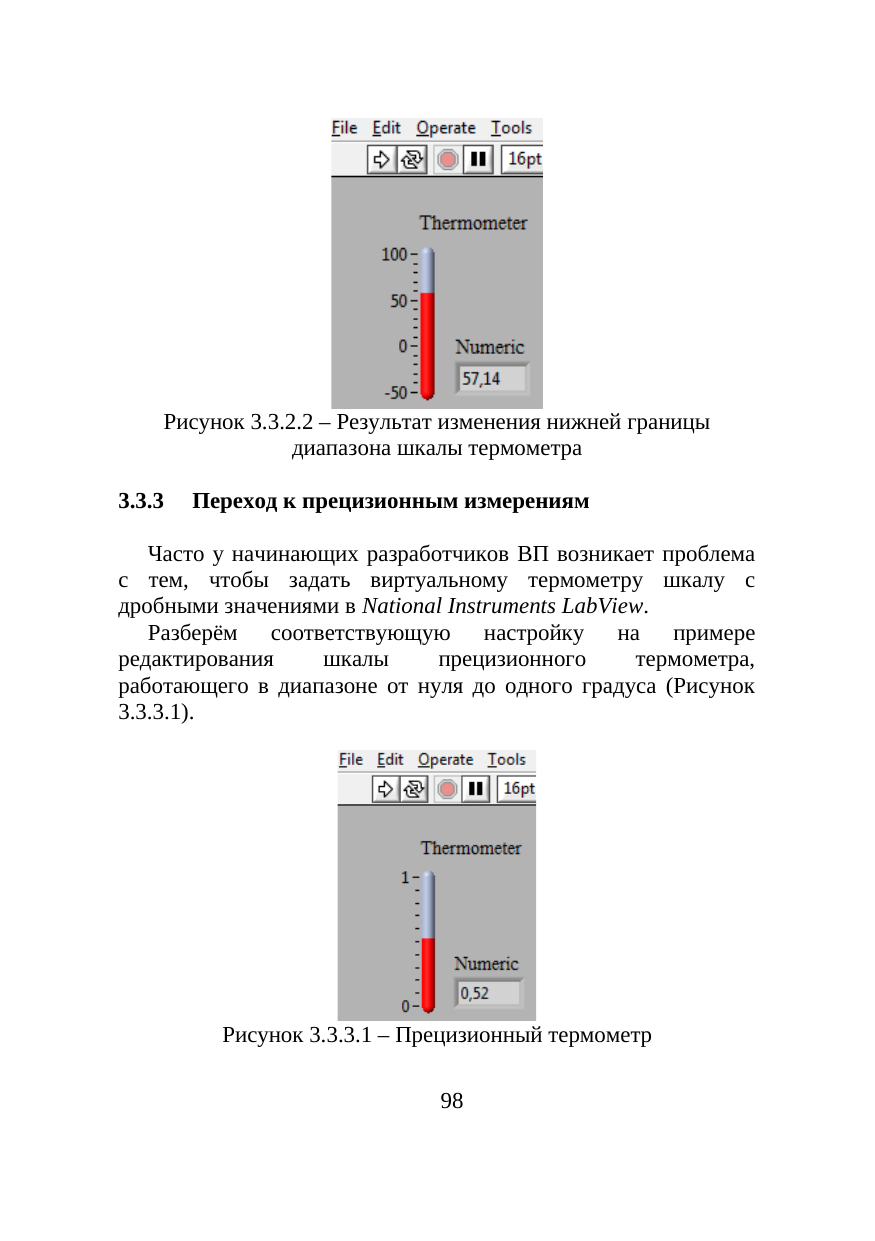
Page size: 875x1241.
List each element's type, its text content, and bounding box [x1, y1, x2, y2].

text Часто у начинающих разработчиков ВП возникает проблема с тем, чтобы задать виртуальному термометру шкалу с дробными значениями в National Instruments LabView. [118, 540, 756, 619]
text Рисунок 3.3.3.1 – Прецизионный термометр [118, 1021, 756, 1047]
text Разберём соответствующую настройку на примере редактирования шкалы прецизионного термометра, работающего в диапазоне от нуля до одного градуса (Рисунок 3.3.3.1). [118, 619, 756, 724]
text Рисунок 3.3.2.2 – Результат изменения нижней границы диапазона шкалы термометра [118, 408, 756, 461]
picture [337, 750, 537, 1021]
picture [331, 118, 543, 409]
subtitle 3.3.3 Переход к прецизионным измерениям [118, 487, 756, 513]
